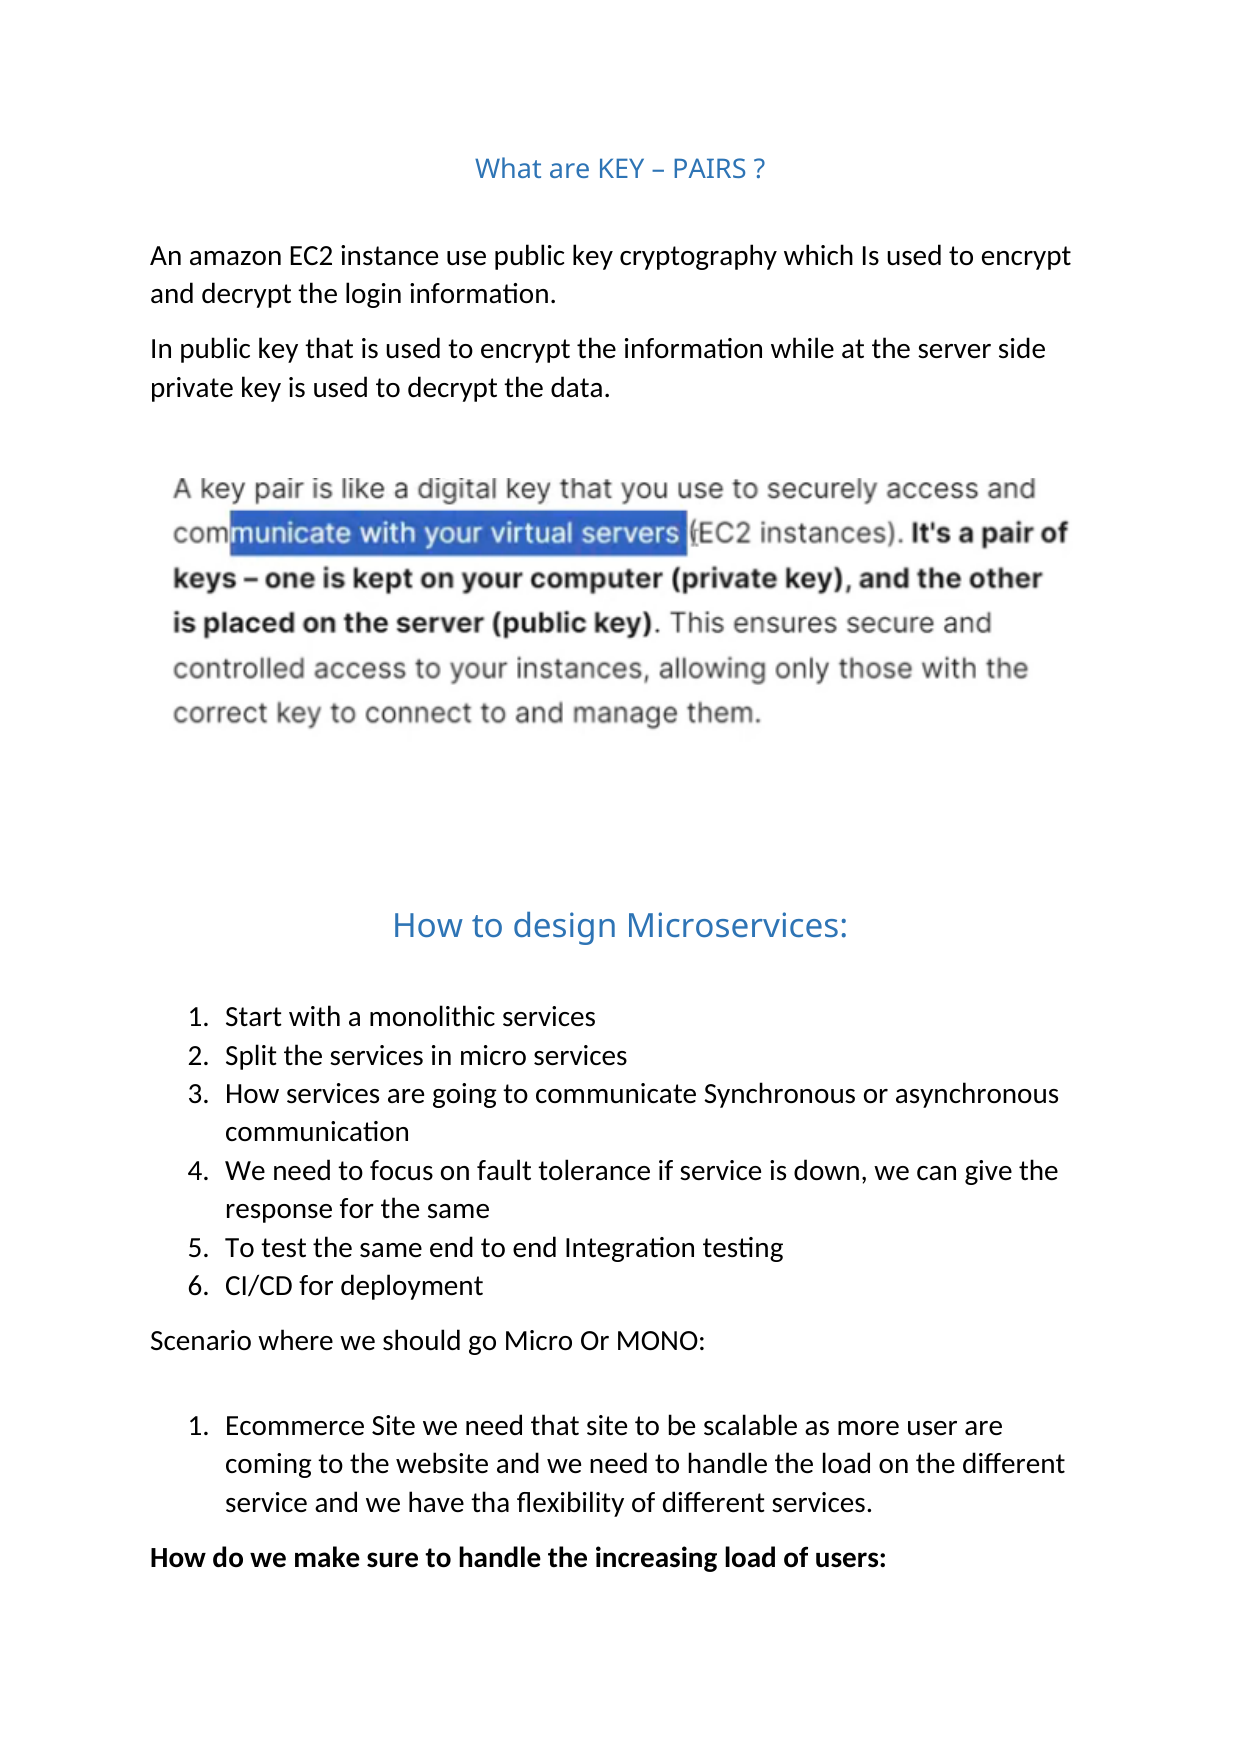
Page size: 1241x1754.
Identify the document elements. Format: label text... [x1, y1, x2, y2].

list CI/CD for deployment [187, 1267, 1090, 1303]
list Split the services in micro services [187, 1037, 1090, 1072]
subtitle How to design Microservices: [150, 902, 1090, 948]
list How services are going to communicate Synchronous or asynchronous communication [187, 1075, 1090, 1149]
picture [150, 478, 1087, 765]
subtitle What are KEY – PAIRS ? [150, 150, 1090, 187]
text How do we make sure to handle the increasing load of users: [150, 1539, 1090, 1574]
list Ecommerce Site we need that site to be scalable as more user are coming to the website and we need to handle the load on the different service and we have tha flexibility of different services. [187, 1407, 1090, 1519]
list To test the same end to end Integration testing [187, 1229, 1090, 1264]
text In public key that is used to encrypt the information while at the server side private key is used to decrypt the data. [150, 330, 1090, 404]
text Scenario where we should go Micro Or MONO: [150, 1322, 1090, 1388]
list Start with a monolithic services [187, 998, 1090, 1034]
list We need to focus on fault tolerance if service is down, we can give the response for the same [187, 1152, 1090, 1226]
text An amazon EC2 instance use public key cryptography which Is used to encrypt and decrypt the login information. [150, 237, 1090, 311]
